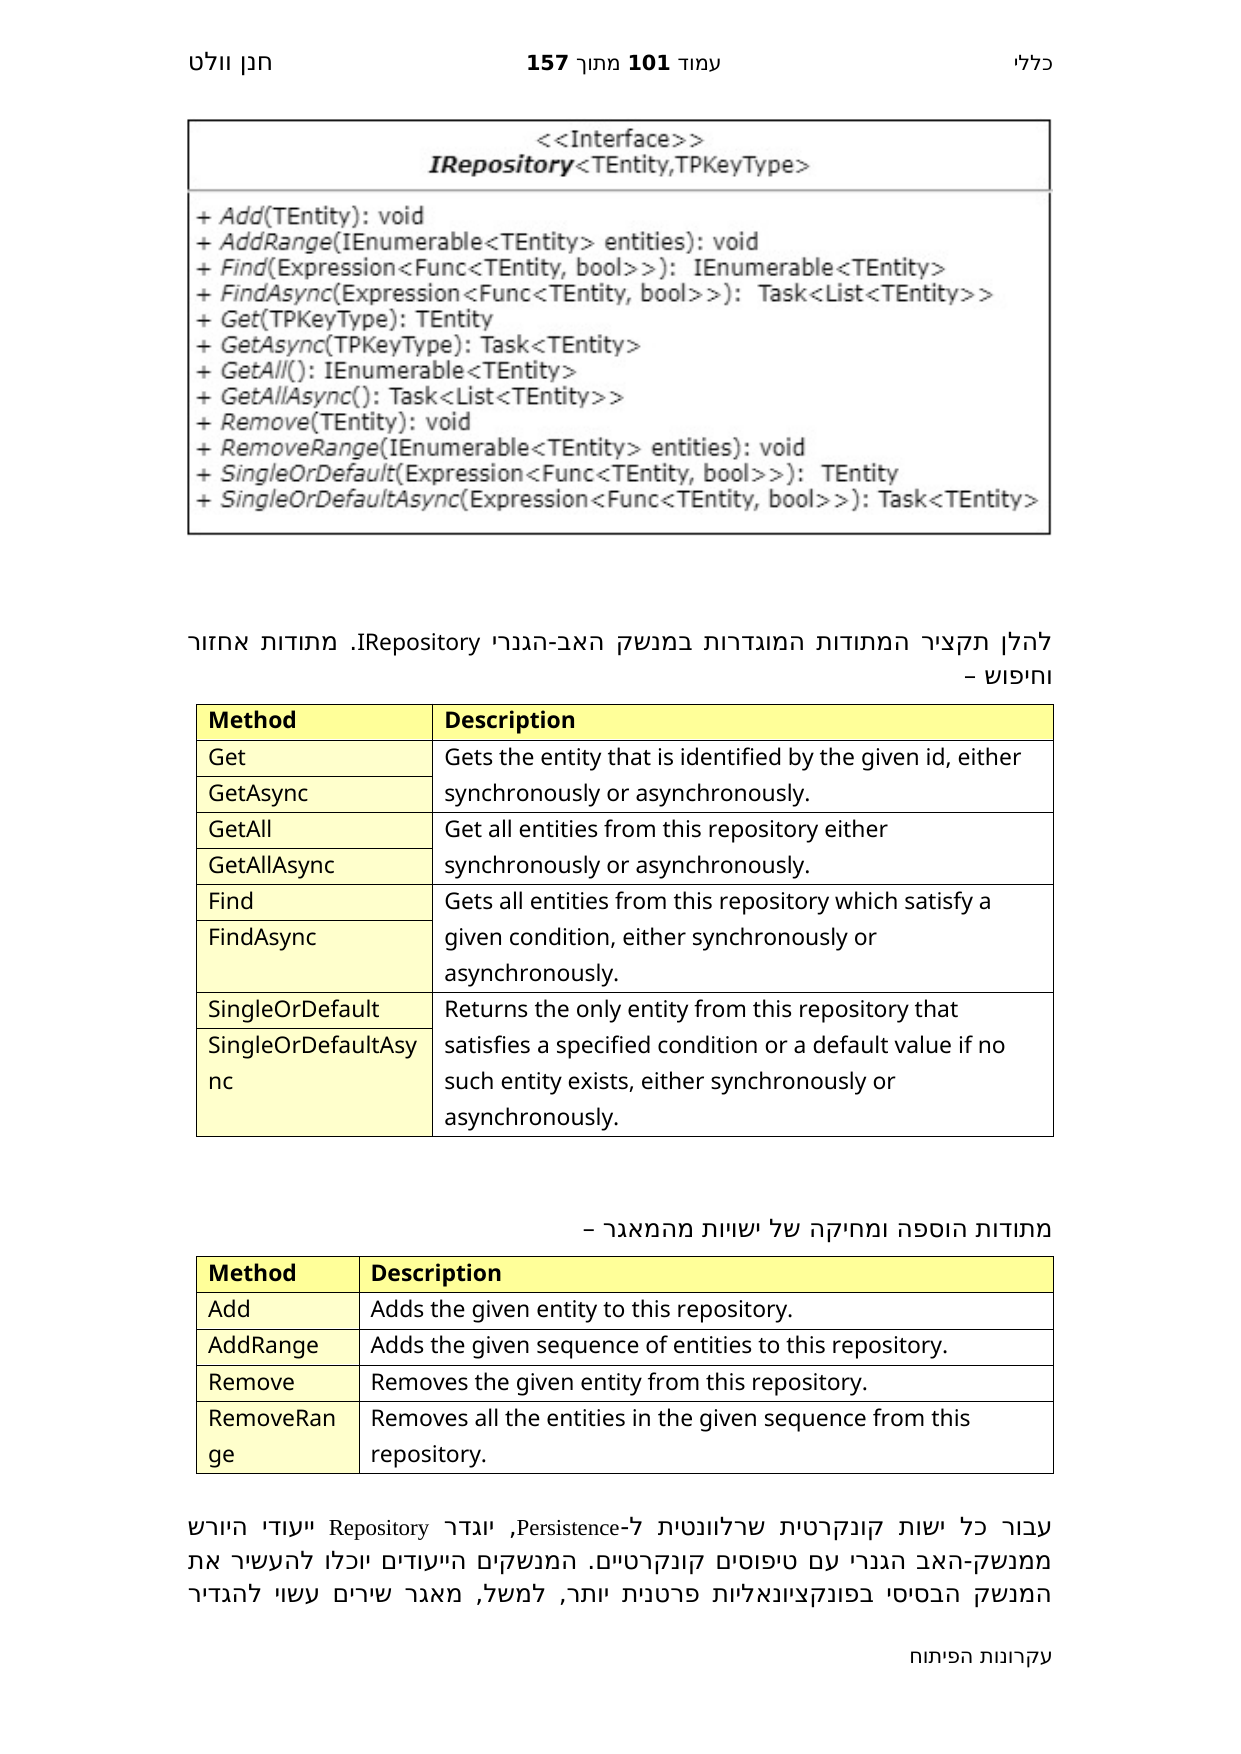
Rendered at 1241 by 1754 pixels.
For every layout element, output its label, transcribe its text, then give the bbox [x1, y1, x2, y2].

table_cell RemoveRange [197, 1402, 359, 1473]
table_cell Adds the given sequence of entities to this repository. [360, 1330, 1053, 1364]
table_header Description [360, 1257, 1053, 1292]
table_cell Removes the given entity from this repository. [360, 1366, 1053, 1401]
table_cell FindAsync [197, 921, 432, 992]
table_cell SingleOrDefaultAsync [197, 1029, 432, 1136]
table_header Description [433, 705, 1053, 739]
table_cell Returns the only entity from this repository that satisfies a specified condition or a default value if no such entity exists, either synchronously or asynchronously. [433, 993, 1053, 1136]
table_cell SingleOrDefault [197, 993, 432, 1028]
table_header Method [197, 1257, 359, 1292]
table_cell GetAsync [197, 777, 432, 812]
table_cell Add [197, 1293, 359, 1328]
table_cell Get [197, 741, 432, 776]
table_header Method [197, 705, 432, 739]
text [187, 1512, 1053, 1609]
text מתודות הוספה ומחיקה של ישויות מהמאגר – [187, 1214, 1053, 1243]
table_cell Gets the entity that is identified by the given id, either synchronously or asynchronously. [433, 741, 1053, 812]
table_cell Find [197, 885, 432, 920]
table_cell GetAllAsync [197, 849, 432, 884]
table_cell Gets all entities from this repository which satisfy a given condition, either synchronously or asynchronously. [433, 885, 1053, 992]
text להלן תקציר המתודות המוגדרות במנשק האב-הגנרי IRepository. מתודות אחזור וחיפוש – [187, 626, 1053, 691]
table_cell Removes all the entities in the given sequence from this repository. [360, 1402, 1053, 1473]
table_cell Adds the given entity to this repository. [360, 1293, 1053, 1328]
table_cell GetAll [197, 813, 432, 848]
table_cell Get all entities from this repository either synchronously or asynchronously. [433, 813, 1053, 884]
picture [186, 118, 1053, 537]
table_cell AddRange [197, 1330, 359, 1364]
table_cell Remove [197, 1366, 359, 1401]
